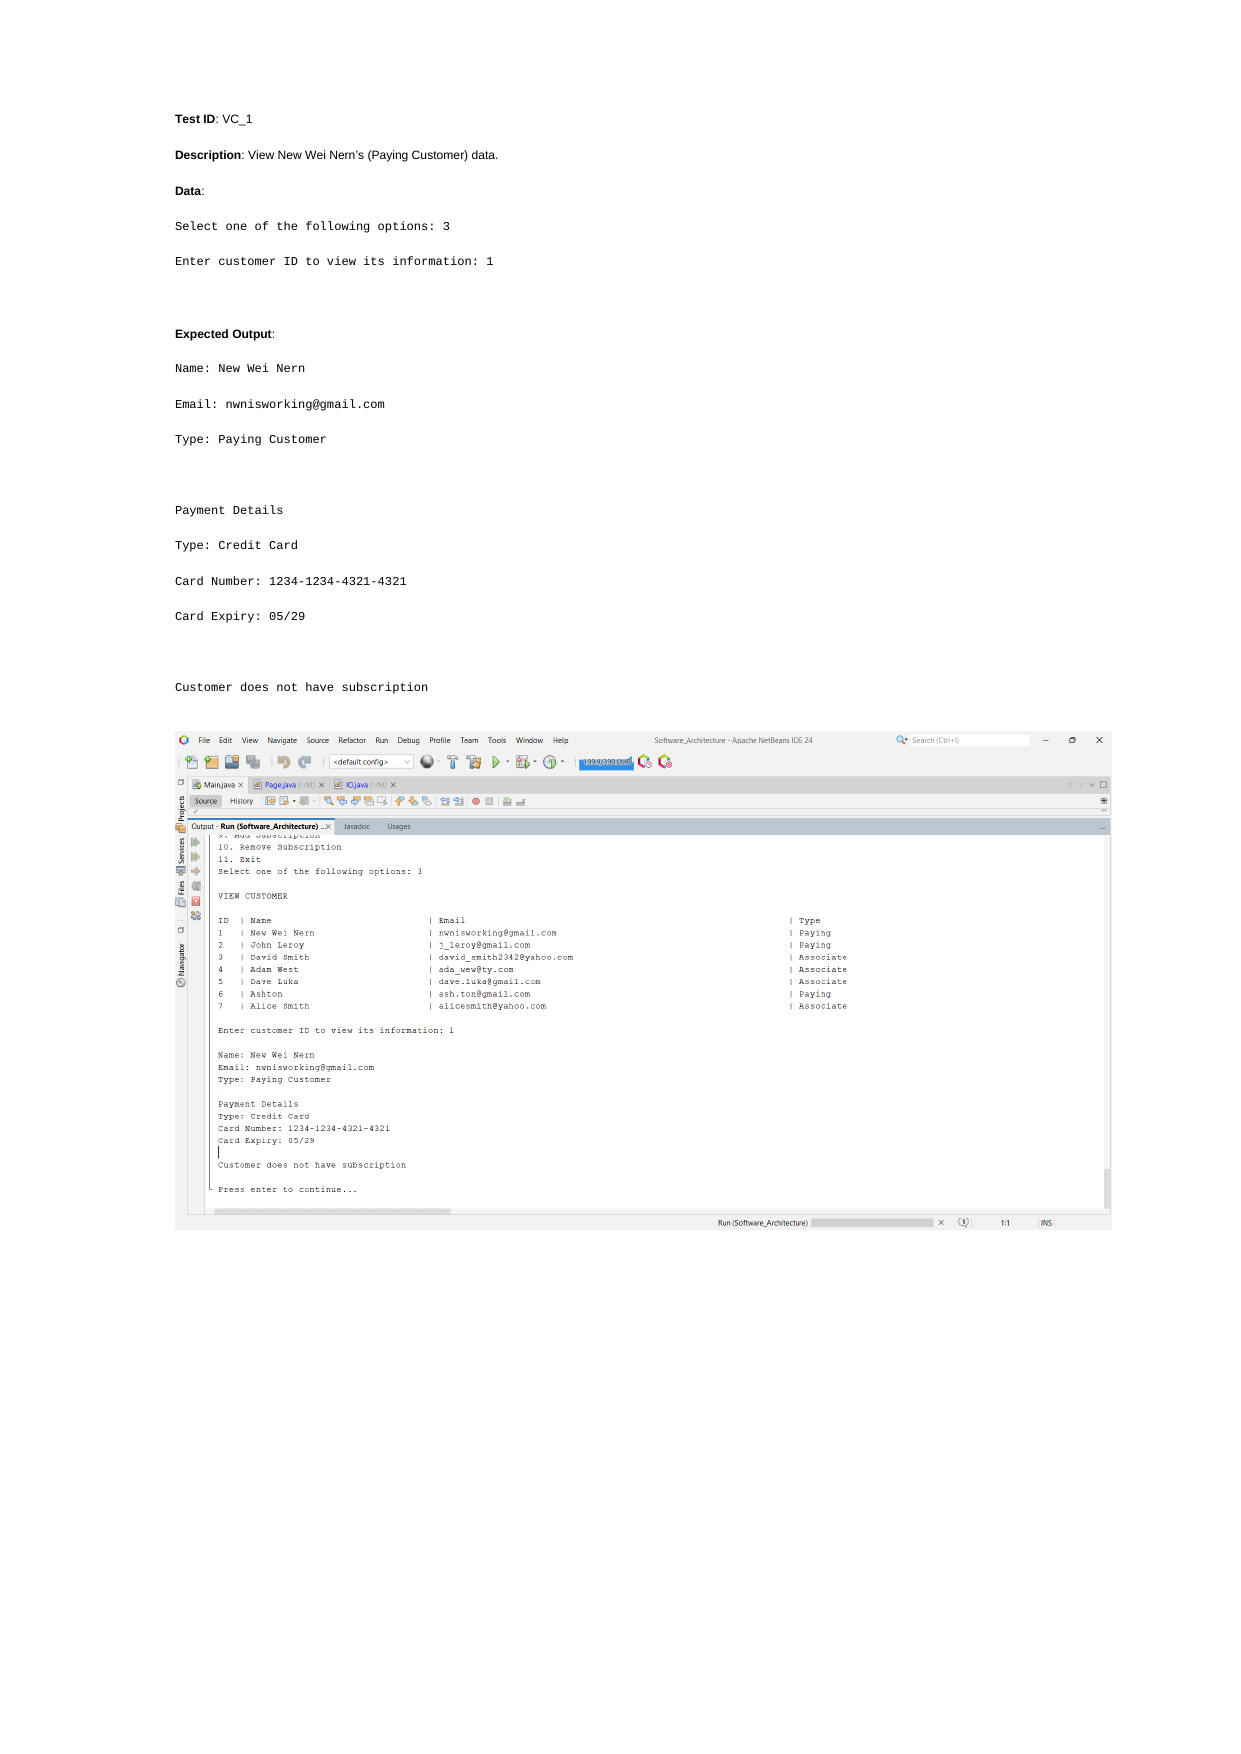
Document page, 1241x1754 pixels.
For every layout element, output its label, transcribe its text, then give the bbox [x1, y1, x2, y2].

text Customer does not have subscription [175, 671, 1050, 695]
text Data: [175, 174, 1050, 198]
text Name: New Wei Nern [175, 352, 1050, 376]
text Select one of the following options: 3 [175, 210, 1050, 234]
text Email: nwnisworking@gmail.com [175, 388, 1050, 412]
text Type: Credit Card [175, 529, 1050, 553]
text Description: View New Wei Nern’s (Paying Customer) data. [175, 138, 1050, 162]
text Card Number: 1234-1234-4321-4321 [175, 565, 1050, 589]
text Type: Paying Customer [175, 423, 1050, 447]
text Expected Output: [175, 281, 1050, 341]
text Card Expiry: 05/29 [175, 600, 1050, 624]
text Test ID: VC_1 [175, 102, 1050, 126]
text Payment Details [175, 494, 1050, 518]
text Enter customer ID to view its information: 1 [175, 246, 1050, 269]
picture [174, 731, 1113, 1230]
